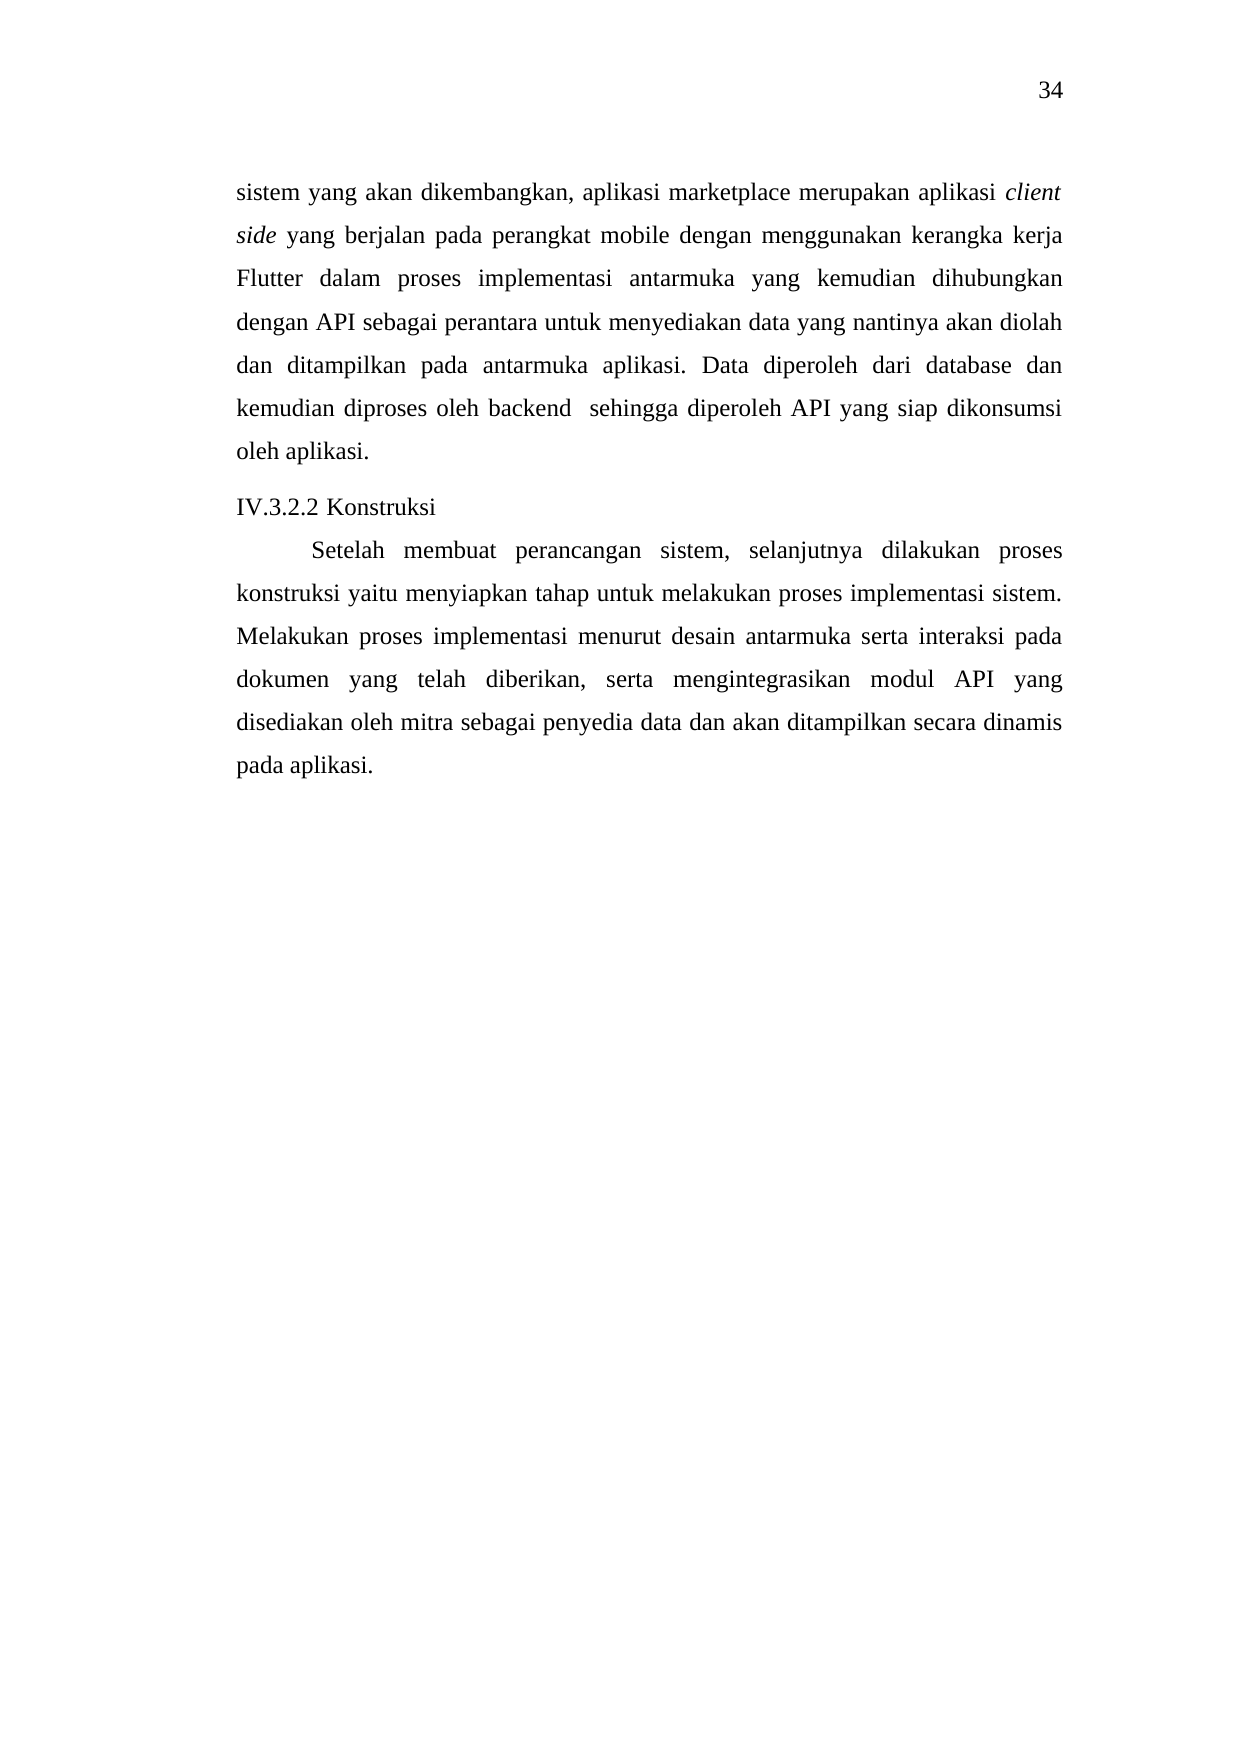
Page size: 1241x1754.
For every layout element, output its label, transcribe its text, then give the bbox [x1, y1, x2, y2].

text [236, 177, 1063, 465]
subtitle Konstruksi [236, 492, 1063, 520]
text Setelah membuat perancangan sistem, selanjutnya dilakukan proses konstruksi yaitu menyiapkan tahap untuk melakukan proses implementasi sistem. Melakukan proses implementasi menurut desain antarmuka serta interaksi pada dokumen yang telah diberikan, serta mengintegrasikan modul API yang disediakan oleh mitra sebagai penyedia data dan akan ditampilkan secara dinamis pada aplikasi. [236, 535, 1063, 779]
